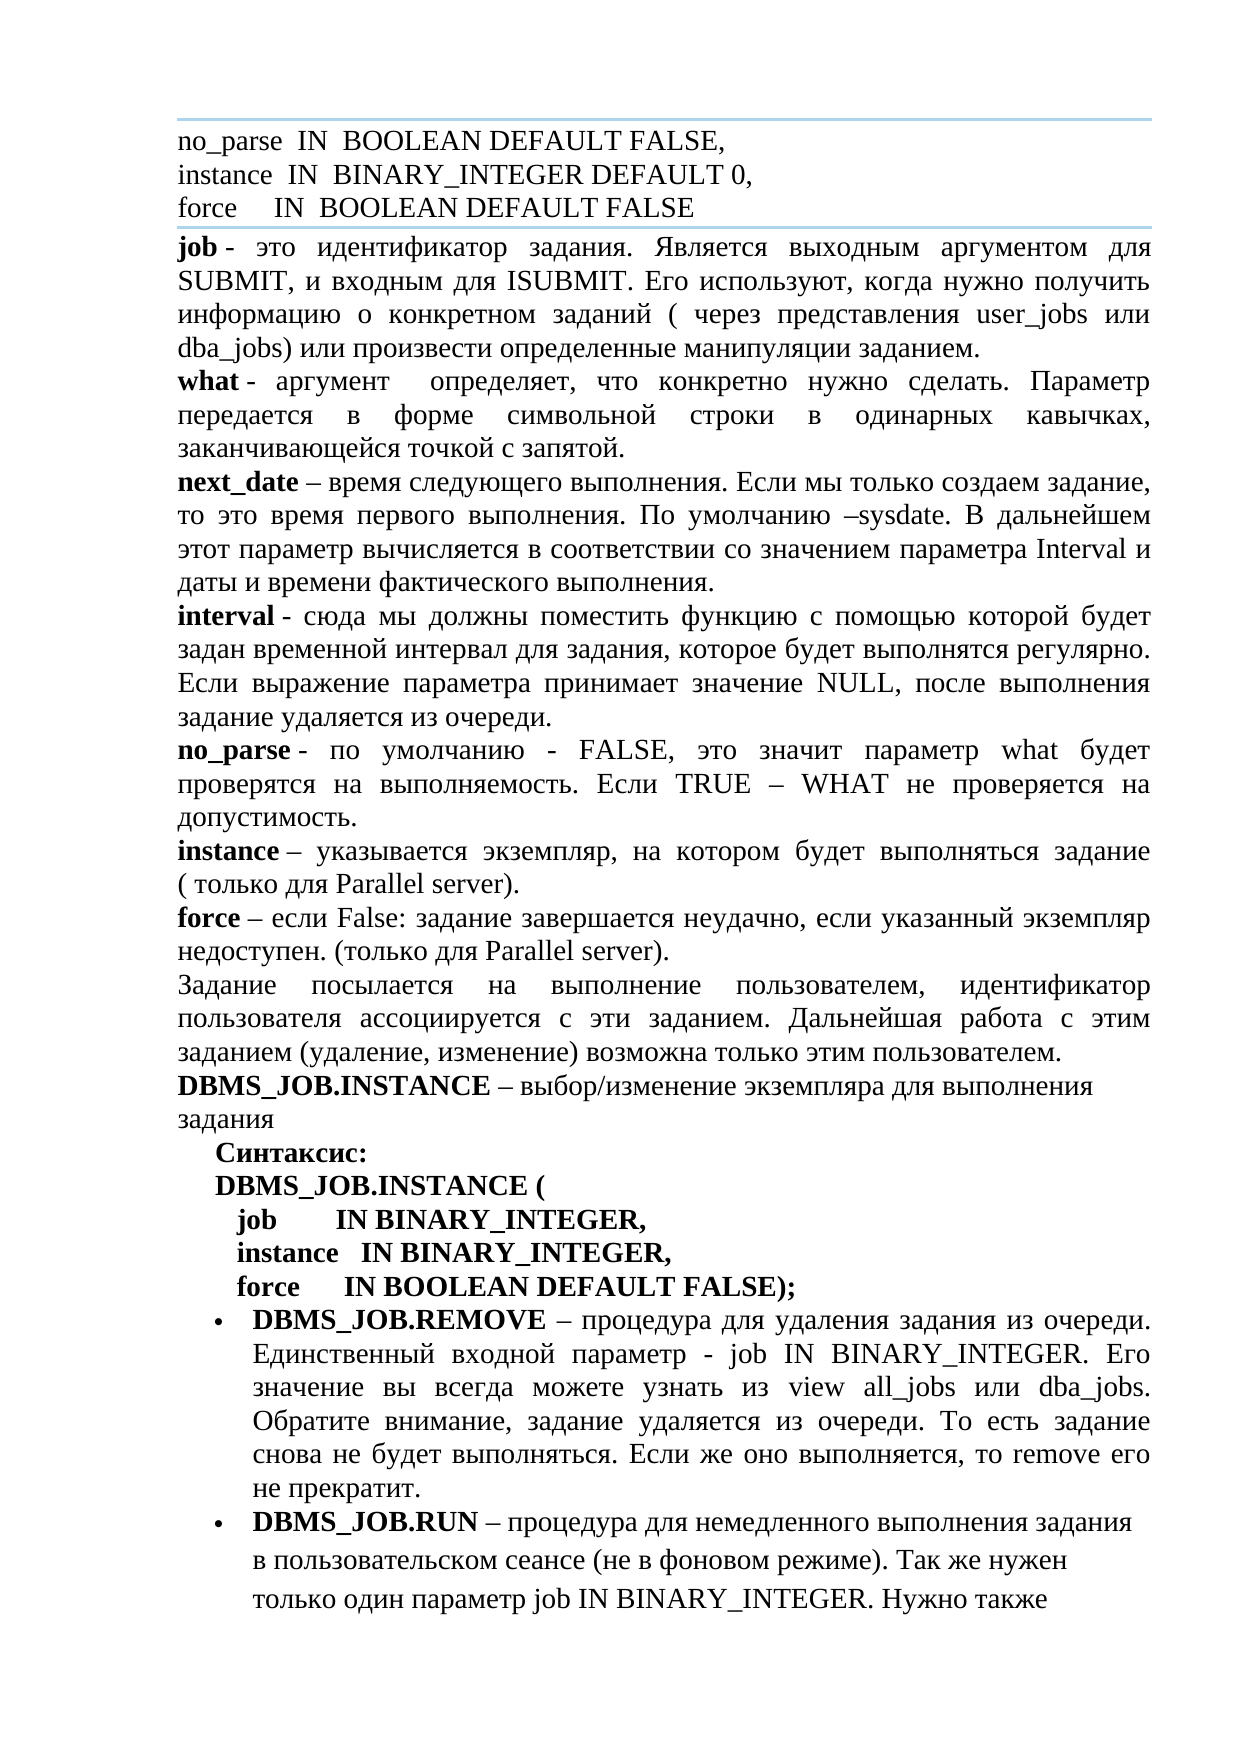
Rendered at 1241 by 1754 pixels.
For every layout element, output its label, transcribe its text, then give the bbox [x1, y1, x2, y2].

text instance – указывается экземпляр, на котором будет выполняться задание ( только для Parallel server). [177, 833, 1152, 900]
text what - аргумент определяет, что конкретно нужно сделать. Параметр передается в форме символьной строки в одинарных кавычках, заканчивающейся точкой с запятой. [177, 363, 1152, 464]
text job - это идентификатор задания. Является выходным аргументом для SUBMIT, и входным для ISUBMIT. Его используют, когда нужно получить информацию о конкретном заданий ( через представления user_jobs или dba_jobs) или произвести определенные манипуляции заданием. [177, 229, 1152, 363]
text Синтаксис: [215, 1135, 1152, 1168]
text Задание посылается на выполнение пользователем, идентификатор пользователя ассоциируется с эти заданием. Дальнейшая работа с этим заданием (удаление, изменение) возможна только этим пользователем. [177, 967, 1152, 1068]
text no_parse - по умолчанию - FALSE, это значит параметр what будет проверятся на выполняемость. Если TRUE – WHAT не проверяется на допустимость. [177, 732, 1152, 833]
text DBMS_JOB.INSTANCE – выбор/изменение экземпляра для выполнения задания [177, 1068, 1152, 1135]
text force – если False: задание завершается неудачно, если указанный экземпляр недоступен. (только для Parallel server). [177, 900, 1152, 967]
text no_parse IN BOOLEAN DEFAULT FALSE, [177, 121, 1152, 157]
list DBMS_JOB.REMOVE – процедура для удаления задания из очереди. Единственный входной параметр - job IN BINARY_INTEGER. Его значение вы всегда можете узнать из view all_jobs или dba_jobs. Обратите внимание, задание удаляется из очереди. То есть задание снова не будет выполняться. Если же оно выполняется, то remove его не прекратит. [215, 1302, 1152, 1504]
text next_date – время следующего выполнения. Если мы только создаем задание, то это время первого выполнения. По умолчанию –sysdate. В дальнейшем этот параметр вычисляется в соответствии со значением параметра Interval и даты и времени фактического выполнения. [177, 464, 1152, 598]
text force IN BOOLEAN DEFAULT FALSE [177, 185, 1152, 226]
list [215, 1504, 1152, 1614]
text instance IN BINARY_INTEGER DEFAULT 0, [177, 157, 1152, 185]
text DBMS_JOB.INSTANCE ( job IN BINARY_INTEGER, instance IN BINARY_INTEGER, force IN BOOLEAN DEFAULT FALSE); [215, 1168, 1152, 1302]
text interval - сюда мы должны поместить функцию с помощью которой будет задан временной интервал для задания, которое будет выполнятся регулярно. Если выражение параметра принимает значение NULL, после выполнения задание удаляется из очереди. [177, 598, 1152, 732]
